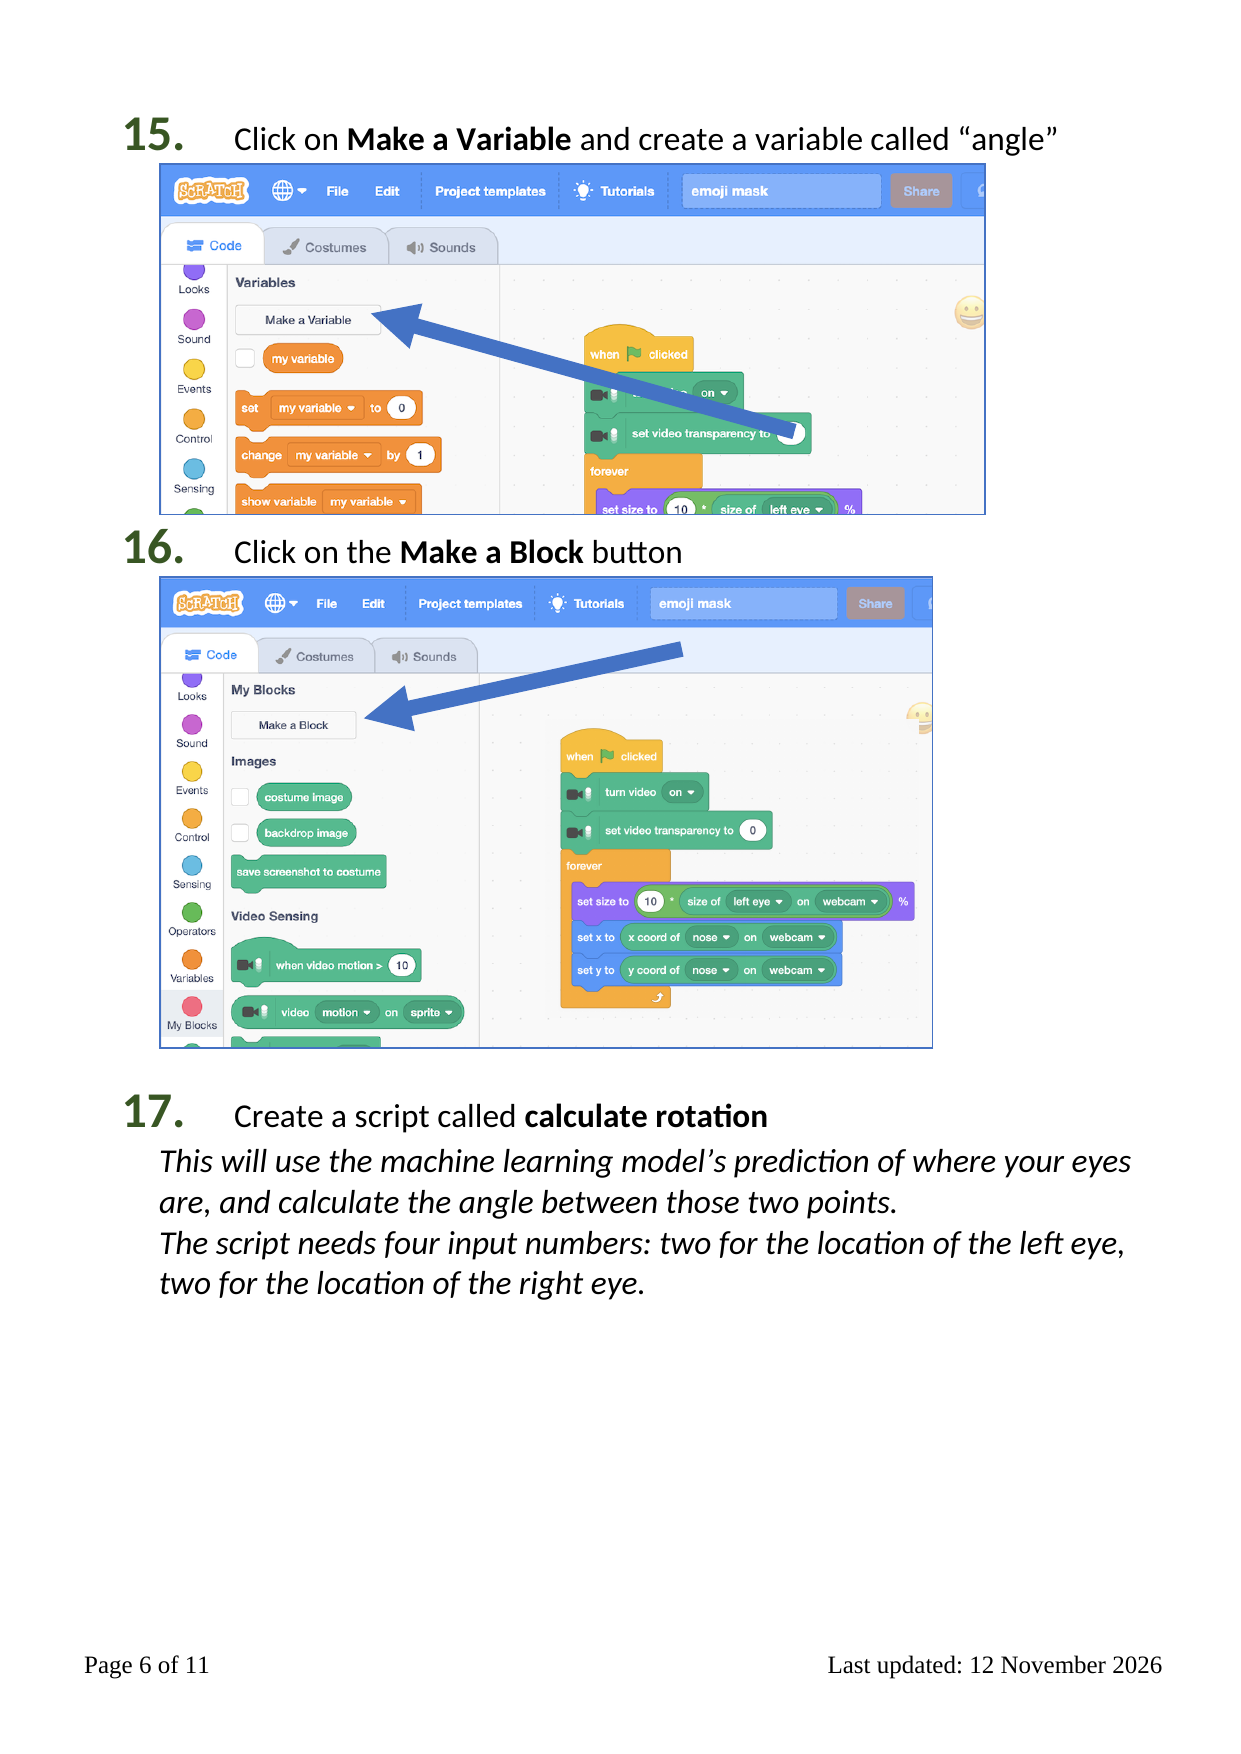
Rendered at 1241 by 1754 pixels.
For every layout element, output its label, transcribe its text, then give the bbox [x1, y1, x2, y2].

picture [161, 165, 984, 514]
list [121, 1079, 1164, 1303]
picture [161, 578, 932, 1047]
